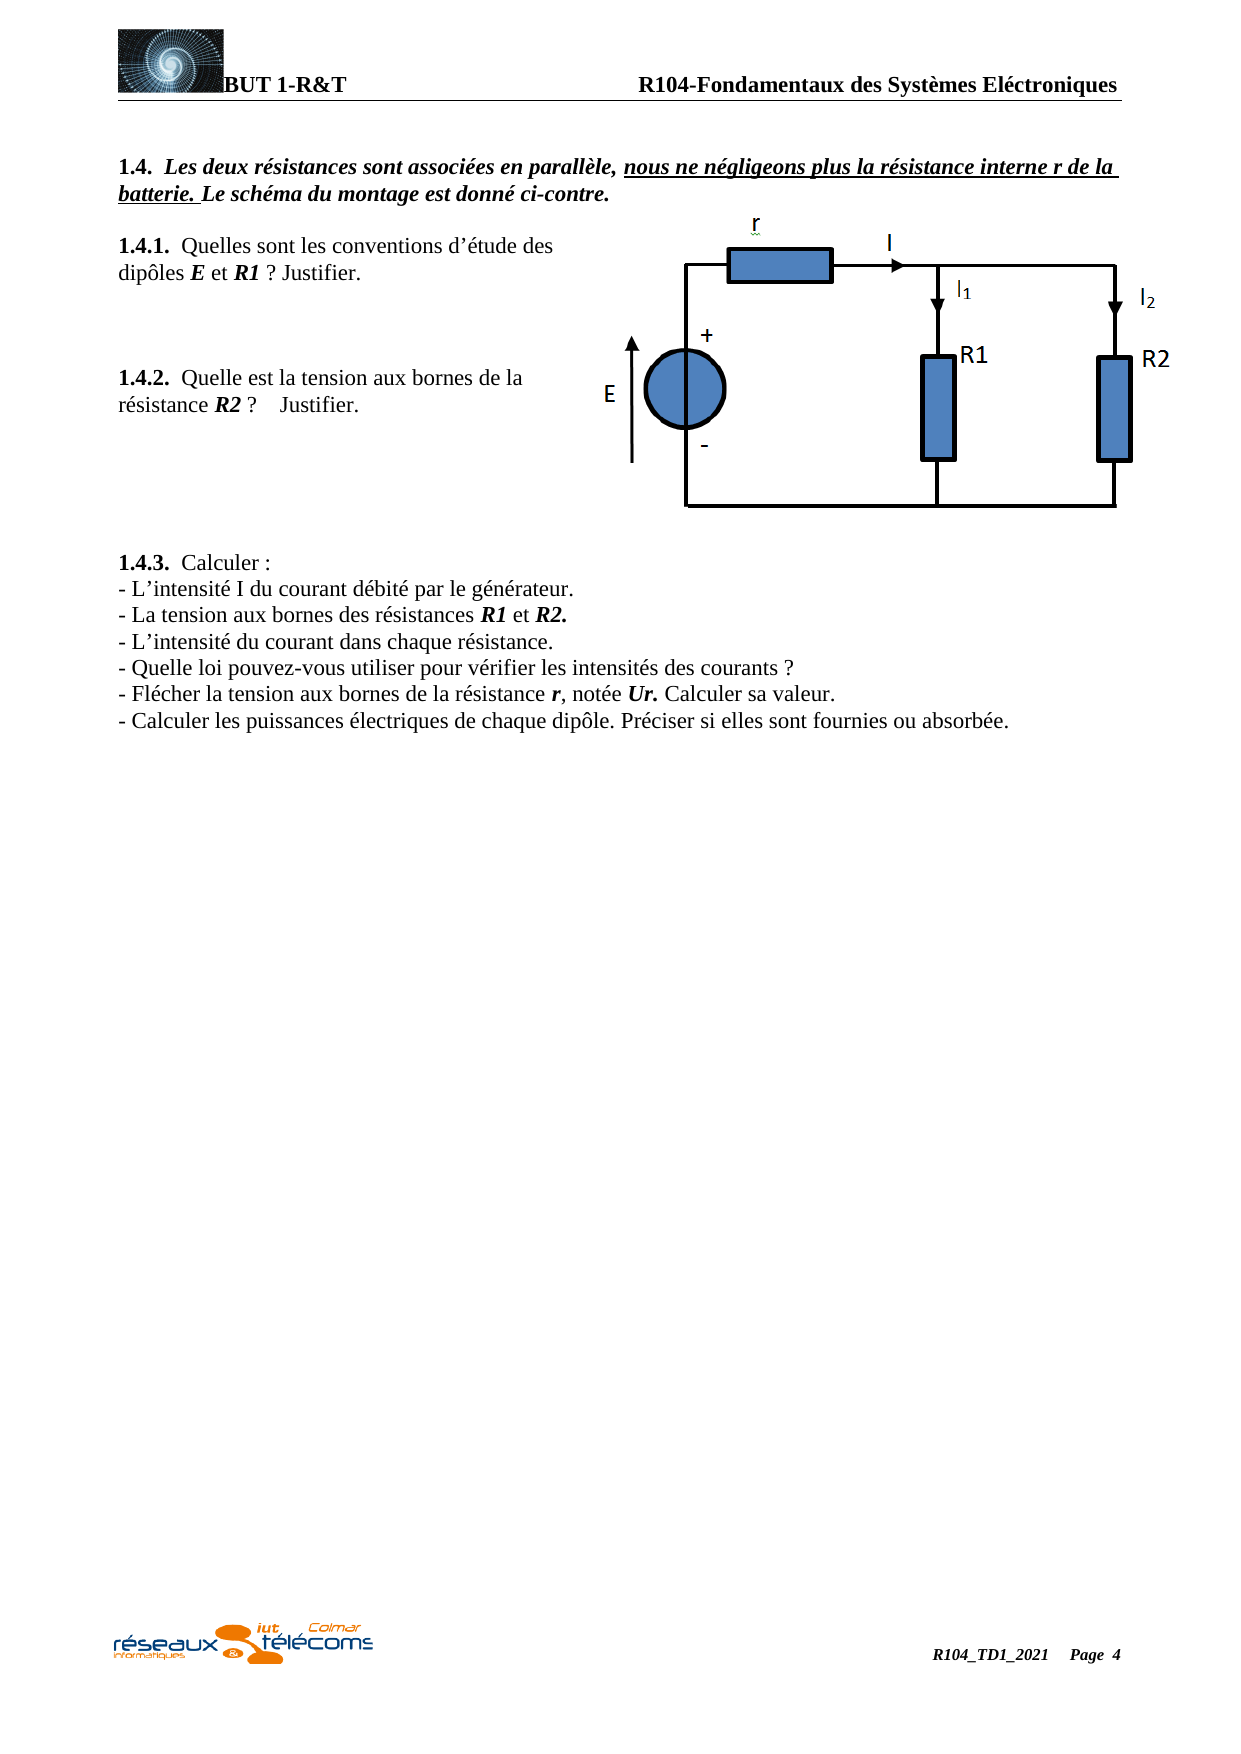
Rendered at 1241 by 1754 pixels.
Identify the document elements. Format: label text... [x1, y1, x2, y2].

text 1.4.3. Calculer : [118, 549, 1122, 575]
picture [594, 215, 1173, 513]
text - La tension aux bornes des résistances R1 et R2. [118, 601, 1122, 628]
text - Calculer les puissances électriques de chaque dipôle. Préciser si elles sont fournies ou absorbée. [118, 707, 1122, 733]
text 1.4.1. Quelles sont les conventions d’étude des dipôles E et R1 ? Justifier. [118, 232, 594, 285]
text - L’intensité du courant dans chaque résistance. [118, 628, 1122, 654]
text 1.4. Les deux résistances sont associées en parallèle, nous ne négligeons plus la résistance interne r de la batterie. Le schéma du montage est donné ci-contre. [118, 153, 1122, 206]
picture [118, 29, 224, 93]
text - Flécher la tension aux bornes de la résistance r, notée Ur. Calculer sa valeur. [118, 681, 1122, 707]
picture [113, 1623, 373, 1664]
text - Quelle loi pouvez-vous utiliser pour vérifier les intensités des courants ? [118, 654, 1122, 681]
text - L’intensité I du courant débité par le générateur. [118, 575, 1122, 601]
text 1.4.2. Quelle est la tension aux bornes de la résistance R2 ? Justifier. [118, 364, 594, 417]
